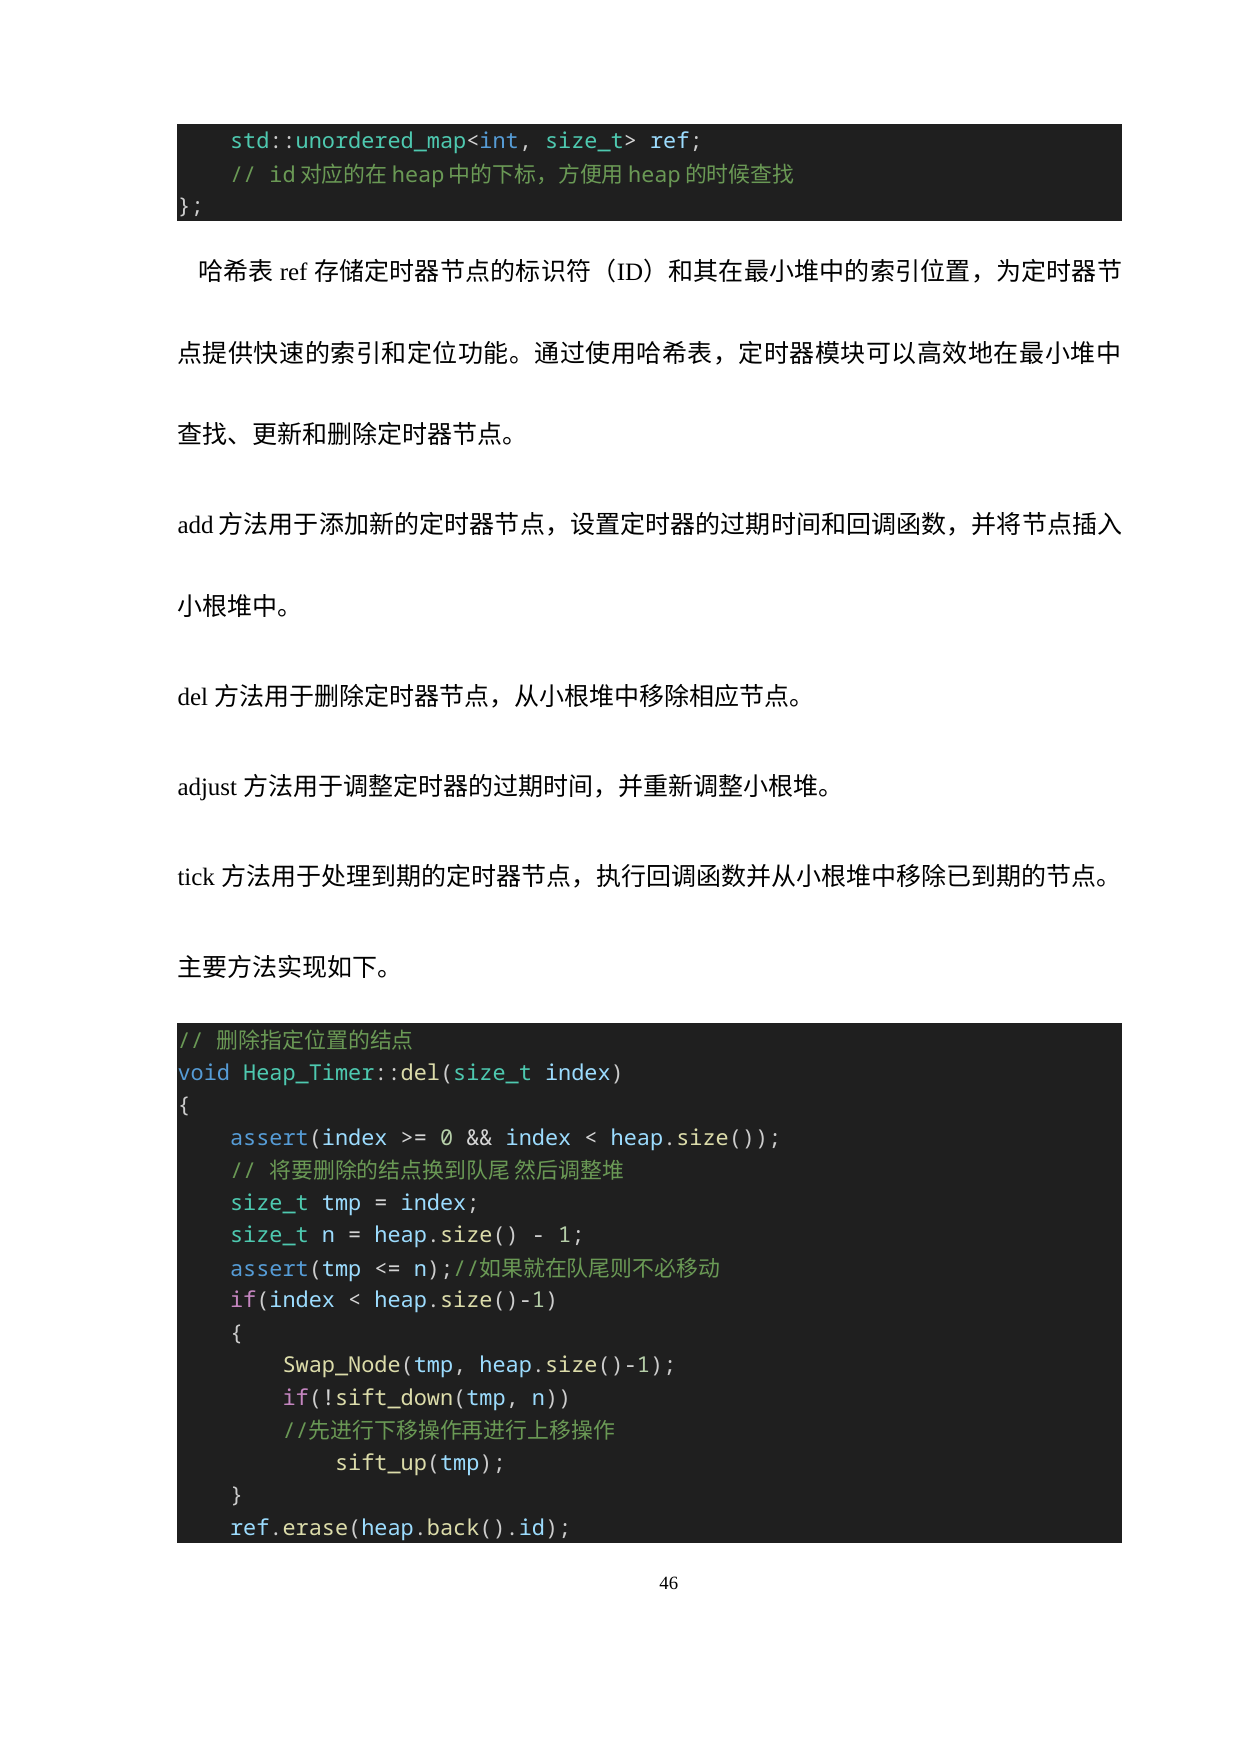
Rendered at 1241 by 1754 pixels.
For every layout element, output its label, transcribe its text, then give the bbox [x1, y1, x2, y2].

text } [177, 1478, 1122, 1511]
text add方法用于添加新的定时器节点，设置定时器的过期时间和回调函数，并将节点插入小根堆中。 [177, 490, 1122, 637]
text tick 方法用于处理到期的定时器节点，执行回调函数并从小根堆中移除已到期的节点。 [177, 842, 1122, 907]
text Swap_Node(tmp, heap.size()-1); [177, 1348, 1122, 1381]
text assert(index >= 0 && index < heap.size()); [177, 1121, 1122, 1153]
text adjust 方法用于调整定时器的过期时间，并重新调整小根堆。 [177, 752, 1122, 817]
text 主要方法实现如下。 [177, 933, 1122, 998]
text }; [177, 189, 1122, 221]
text assert(tmp <= n);//如果就在队尾则不必移动 [177, 1251, 1122, 1283]
text ref.erase(heap.back().id); [177, 1511, 1122, 1543]
text size_t tmp = index; [177, 1186, 1122, 1218]
text sift_up(tmp); [177, 1446, 1122, 1478]
text { [177, 1088, 1122, 1121]
text //先进行下移操作再进行上移操作 [177, 1413, 1122, 1446]
text size_t n = heap.size() - 1; [177, 1218, 1122, 1251]
text void Heap_Timer::del(size_t index) [177, 1056, 1122, 1088]
text std::unordered_map<int, size_t> ref; [177, 124, 1122, 156]
text // 将要删除的结点换到队尾 然后调整堆 [177, 1153, 1122, 1186]
text 哈希表 ref 存储定时器节点的标识符（ID）和其在最小堆中的索引位置，为定时器节点提供快速的索引和定位功能。通过使用哈希表，定时器模块可以高效地在最小堆中查找、更新和删除定时器节点。 [177, 237, 1122, 465]
text { [177, 1316, 1122, 1348]
text if(!sift_down(tmp, n)) [177, 1381, 1122, 1413]
text if(index < heap.size()-1) [177, 1283, 1122, 1316]
text // id对应的在heap中的下标，方便用heap的时候查找 [177, 156, 1122, 189]
text del 方法用于删除定时器节点，从小根堆中移除相应节点。 [177, 662, 1122, 727]
text // 删除指定位置的结点 [177, 1023, 1122, 1056]
